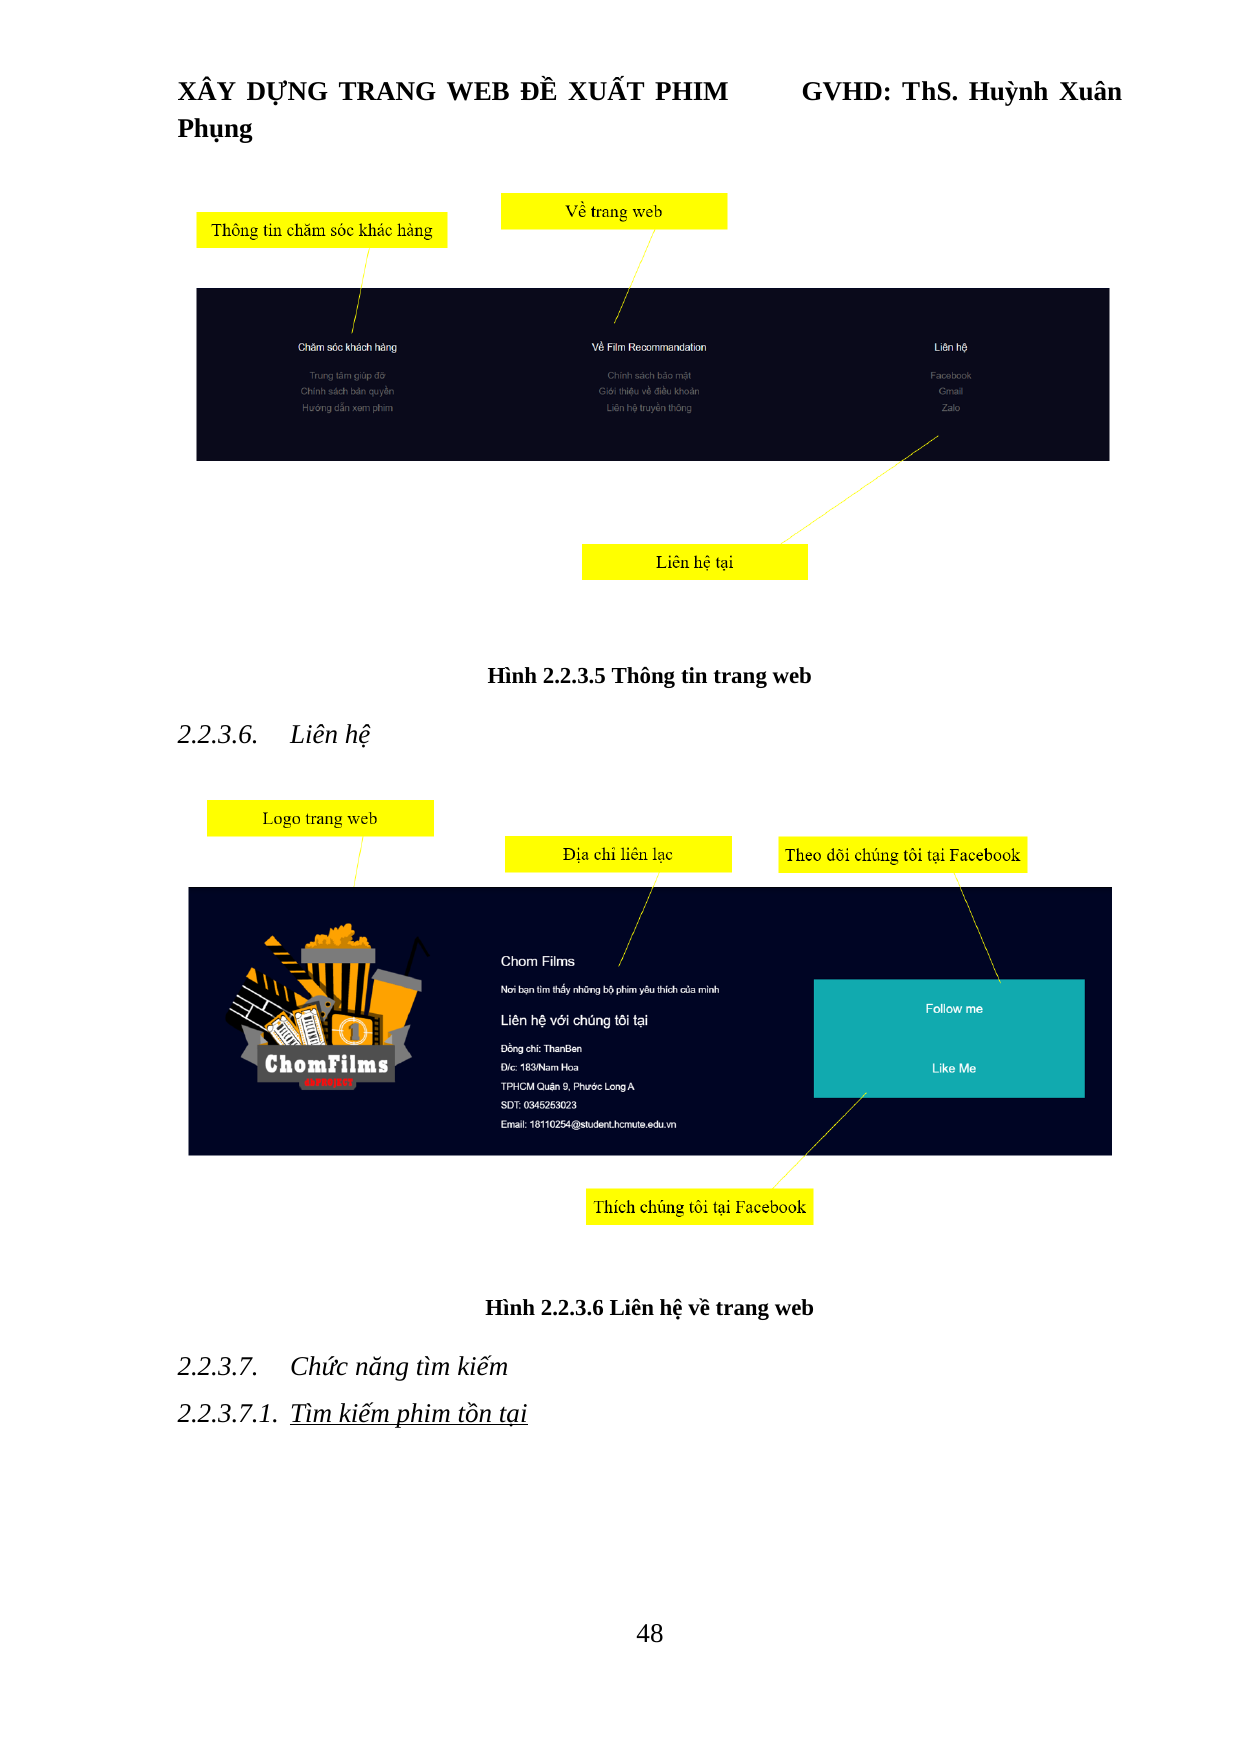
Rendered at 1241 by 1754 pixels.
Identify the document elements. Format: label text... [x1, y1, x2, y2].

list Liên hệ [177, 718, 1122, 749]
picture [177, 149, 1118, 630]
list Chức năng tìm kiếm [177, 1350, 1122, 1381]
text Hình 2.2.3.6 Liên hệ về trang web [177, 1294, 1122, 1320]
text Hình 2.2.3.5 Thông tin trang web [177, 662, 1122, 688]
list Tìm kiếm phim tồn tại [177, 1397, 1122, 1428]
picture [177, 781, 1118, 1262]
